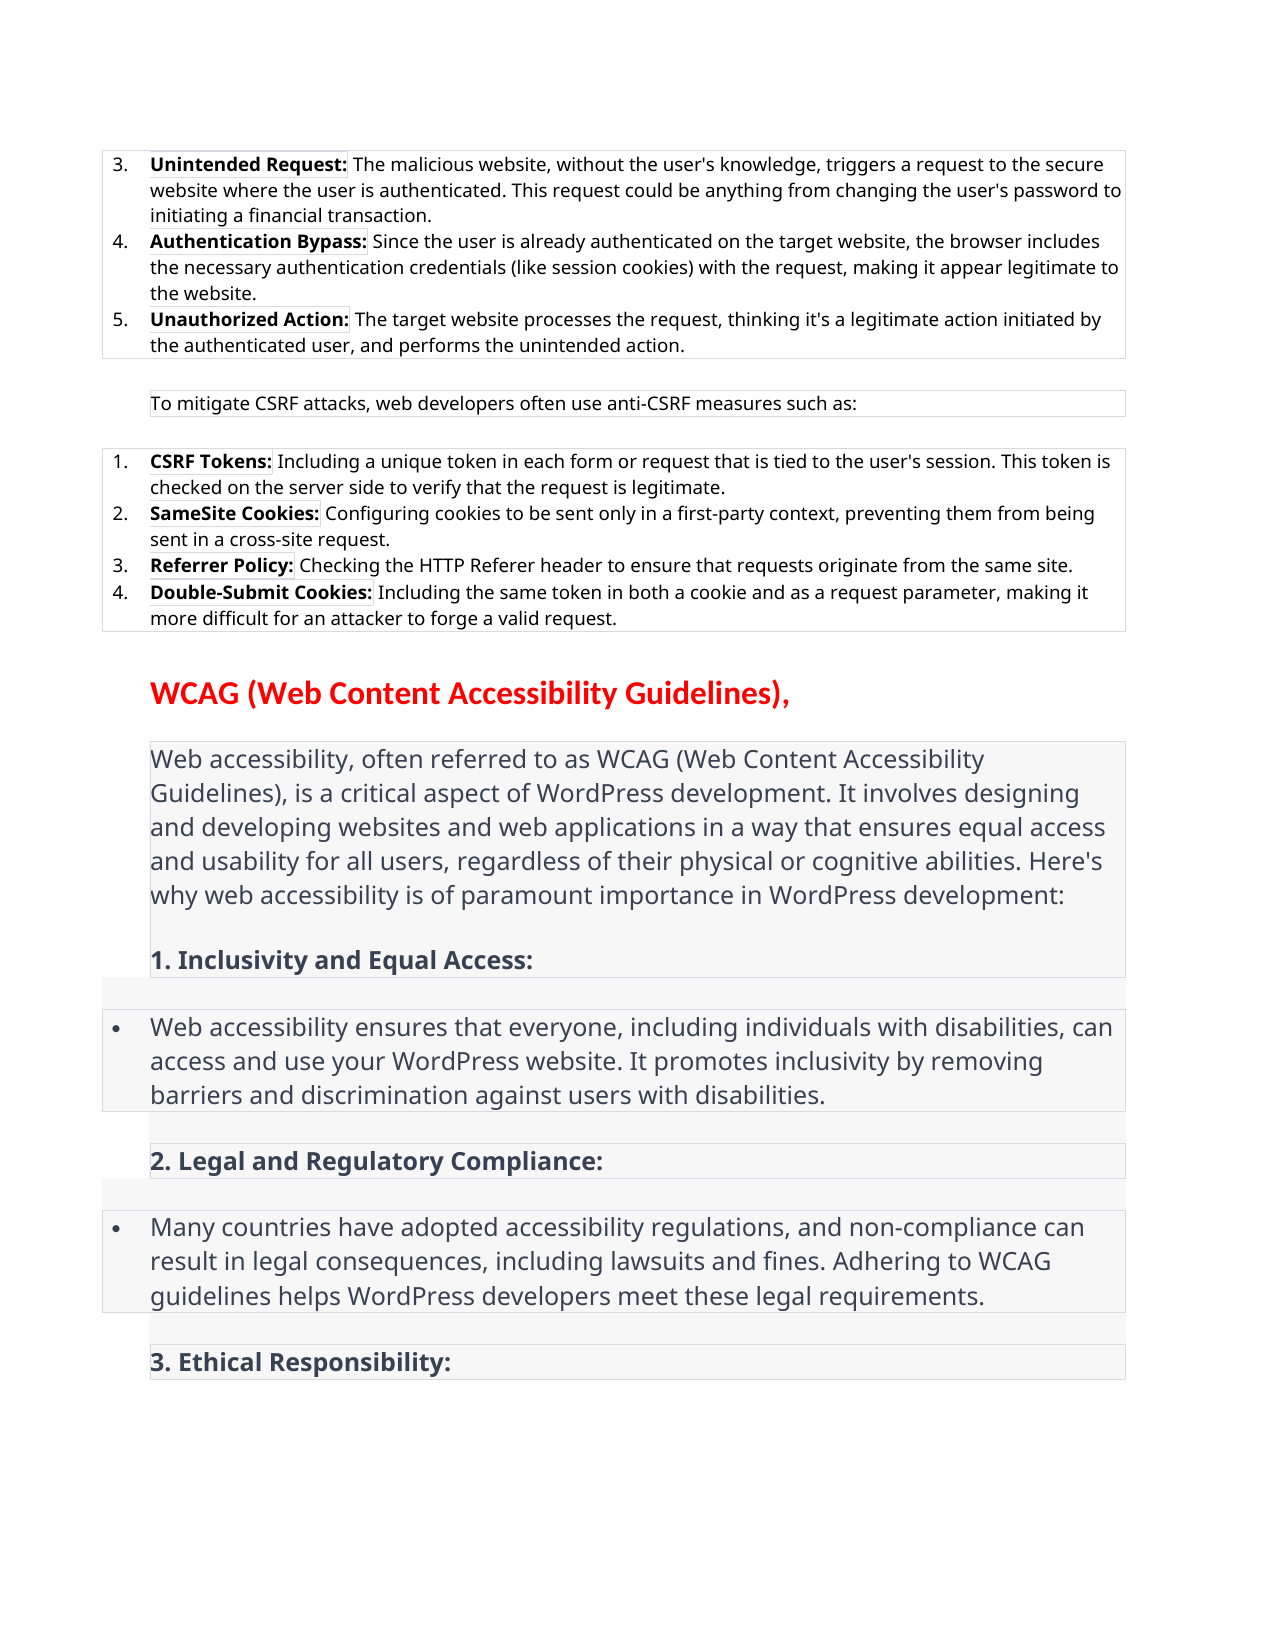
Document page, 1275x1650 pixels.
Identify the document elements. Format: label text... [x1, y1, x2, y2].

text 2. Legal and Regulatory Compliance: [151, 1144, 1125, 1178]
text 3. Ethical Responsibility: [151, 1345, 1125, 1379]
text 1. Inclusivity and Equal Access: [151, 942, 1125, 977]
list CSRF Tokens: Including a unique token in each form or request that is tied to the user's session. This token is checked on the server side to verify that the request is legitimate. [103, 449, 1125, 499]
text WCAG (Web Content Accessibility Guidelines), [150, 672, 1125, 713]
list Double-Submit Cookies: Including the same token in both a cookie and as a request parameter, making it more difficult for an attacker to forge a valid request. [103, 578, 1125, 631]
list Many countries have adopted accessibility regulations, and non-compliance can result in legal consequences, including lawsuits and fines. Adhering to WCAG guidelines helps WordPress developers meet these legal requirements. [103, 1211, 1125, 1312]
list SameSite Cookies: Configuring cookies to be sent only in a first-party context, preventing them from being sent in a cross-site request. [103, 499, 1125, 552]
list Unintended Request: The malicious website, without the user's knowledge, triggers a request to the secure website where the user is authenticated. This request could be anything from changing the user's password to initiating a financial transaction. [103, 151, 1125, 228]
list Unauthorized Action: The target website processes the request, thinking it's a legitimate action initiated by the authenticated user, and performs the unintended action. [103, 305, 1125, 358]
list Authentication Bypass: Since the user is already authenticated on the target website, the browser includes the necessary authentication credentials (like session cookies) with the request, making it appear legitimate to the website. [103, 228, 1125, 305]
text Web accessibility, often referred to as WCAG (Web Content Accessibility Guidelines), is a critical aspect of WordPress development. It involves designing and developing websites and web applications in a way that ensures equal access and usability for all users, regardless of their physical or cognitive abilities. Here's why web accessibility is of paramount importance in WordPress development: [151, 742, 1125, 912]
text To mitigate CSRF attacks, web developers often use anti-CSRF measures such as: [151, 391, 1125, 416]
list Web accessibility ensures that everyone, including individuals with disabilities, can access and use your WordPress website. It promotes inclusivity by removing barriers and discrimination against users with disabilities. [103, 1010, 1125, 1111]
list Referrer Policy: Checking the HTTP Referer header to ensure that requests originate from the same site. [295, 552, 1125, 578]
